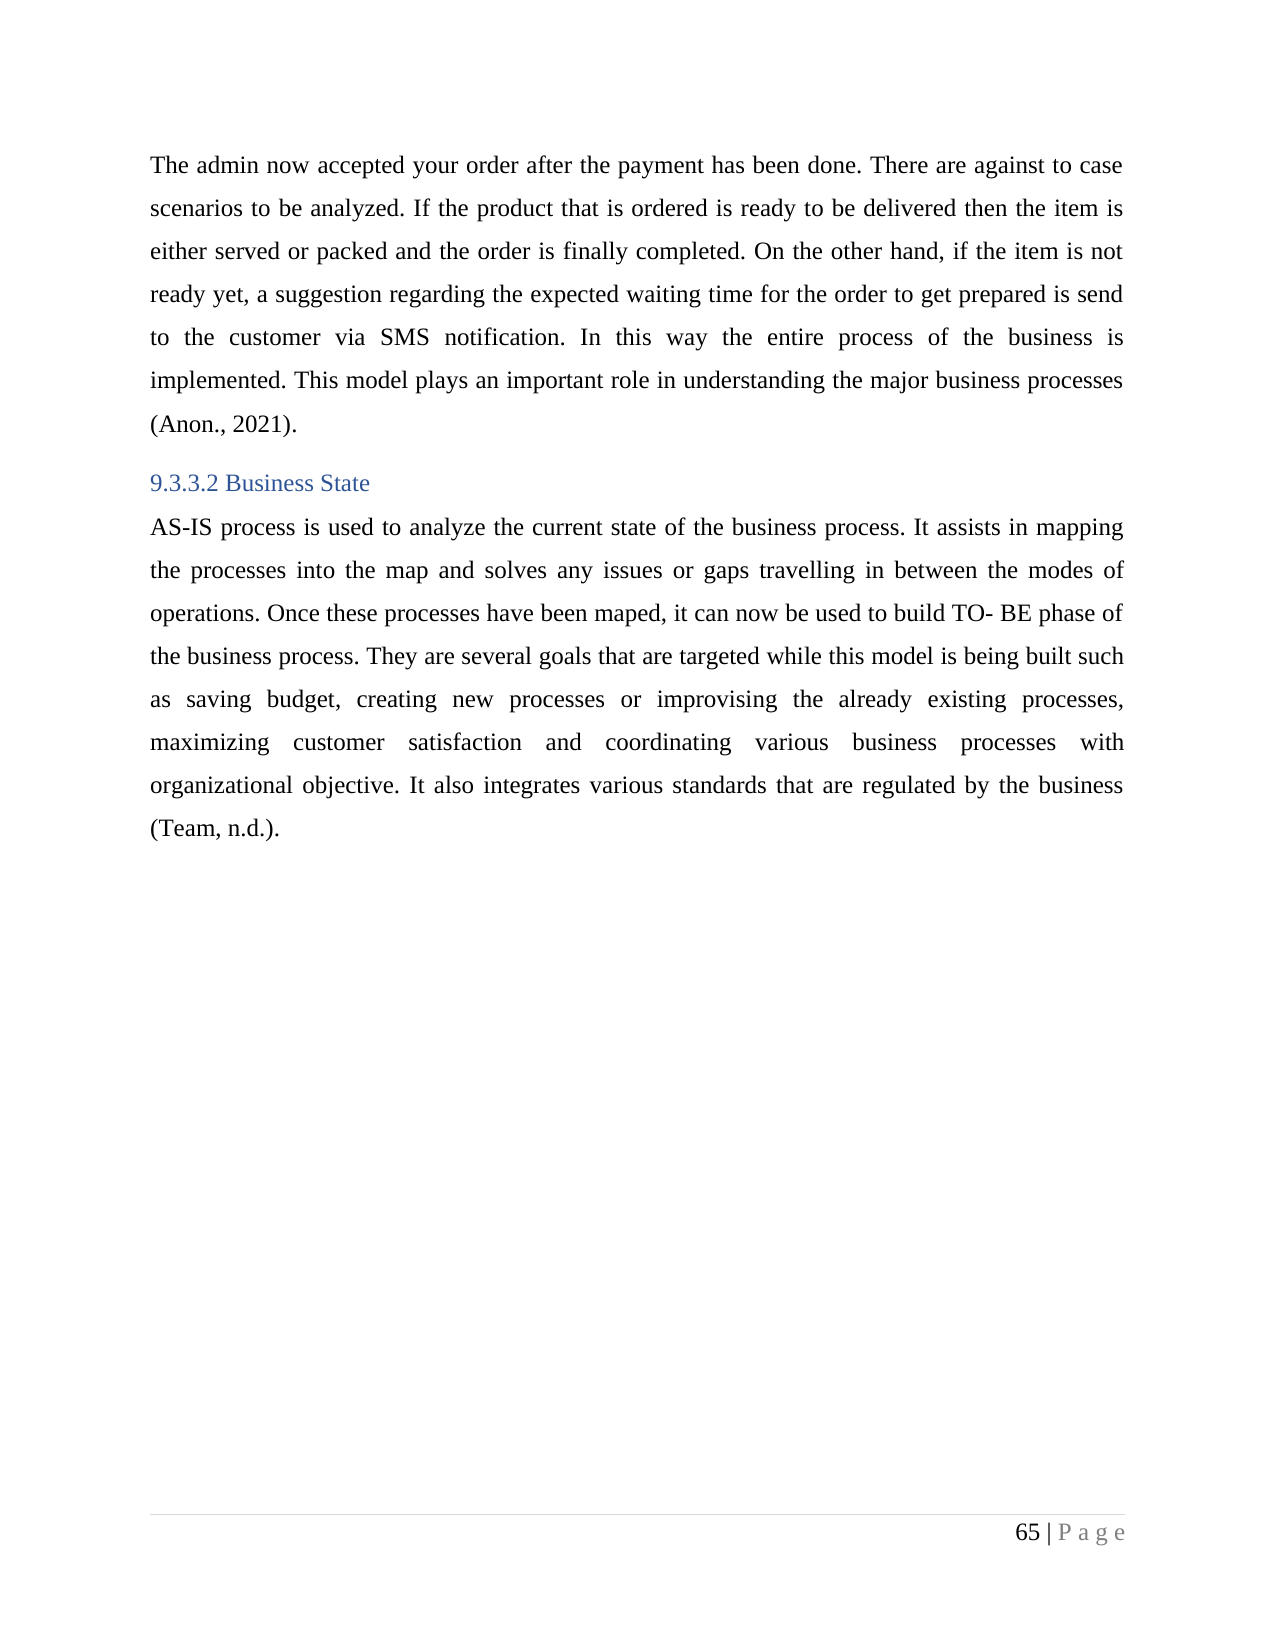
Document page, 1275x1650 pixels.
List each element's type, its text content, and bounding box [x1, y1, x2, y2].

subtitle 9.3.3.2 Business State [150, 468, 1125, 497]
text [150, 150, 1125, 437]
text AS-IS process is used to analyze the current state of the business process. It assists in mapping the processes into the map and solves any issues or gaps travelling in between the modes of operations. Once these processes have been maped, it can now be used to build TO- BE phase of the business process. They are several goals that are targeted while this model is being built such as saving budget, creating new processes or improvising the already existing processes, maximizing customer satisfaction and coordinating various business processes with organizational objective. It also integrates various standards that are regulated by the business . [150, 512, 1125, 842]
